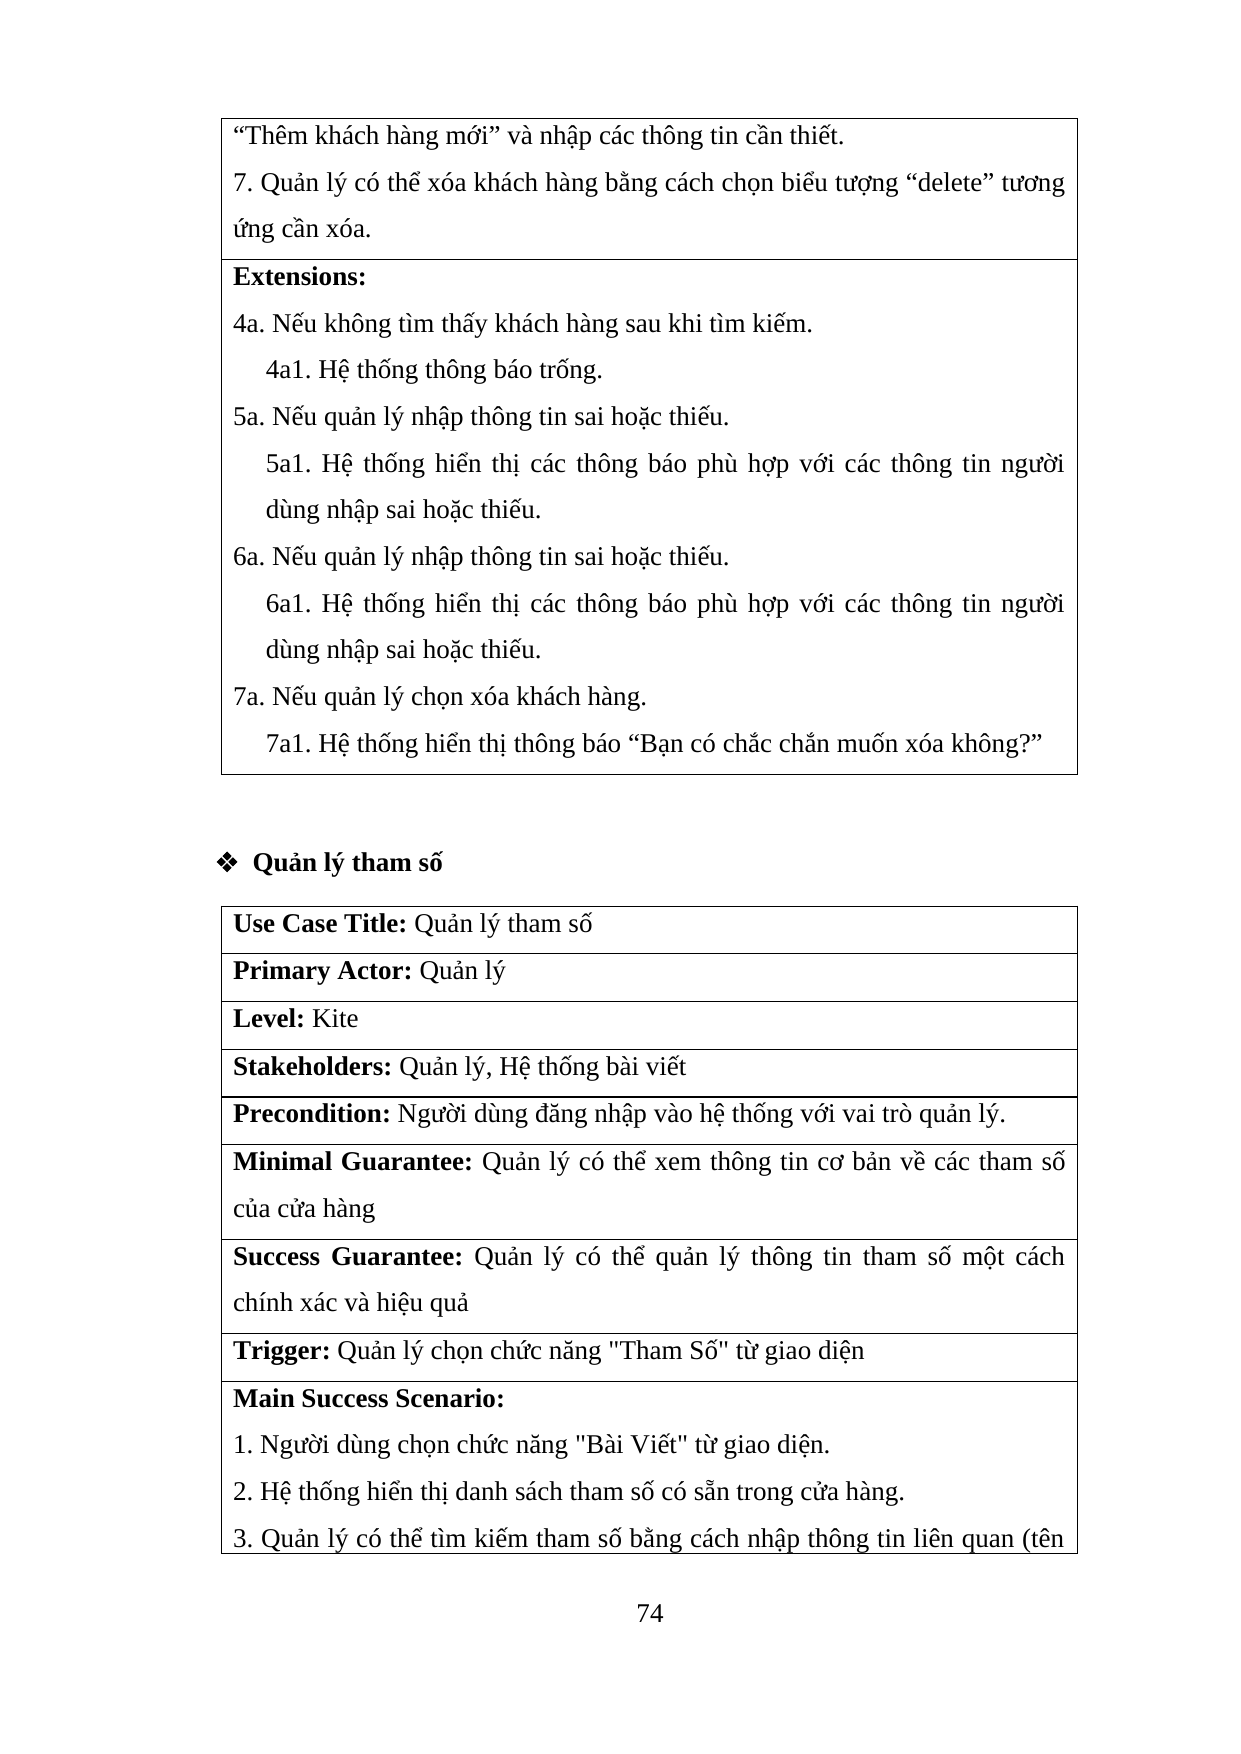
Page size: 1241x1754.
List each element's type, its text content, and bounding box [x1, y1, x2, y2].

table_cell Minimal Guarantee: Quản lý có thể xem thông tin cơ bản về các tham số của cửa hàng [222, 1145, 1077, 1238]
table_cell Success Guarantee: Quản lý có thể quản lý thông tin tham số một cách chính xác và hiệu quả [222, 1240, 1077, 1333]
table_cell Extensions: 4a. Nếu không tìm thấy khách hàng sau khi tìm kiếm. 4a1. Hệ thống thông báo trống. 5a. Nếu quản lý nhập thông tin sai hoặc thiếu. 5a1. Hệ thống hiển thị các thông báo phù hợp với các thông tin người dùng nhập sai hoặc thiếu. 6a. Nếu quản lý nhập thông tin sai hoặc thiếu. 6a1. Hệ thống hiển thị các thông báo phù hợp với các thông tin người dùng nhập sai hoặc thiếu. 7a. Nếu quản lý chọn xóa khách hàng. 7a1. Hệ thống hiển thị thông báo “Bạn có chắc chắn muốn xóa không?” [222, 260, 1077, 773]
table_cell Level: Kite [222, 1002, 1077, 1049]
list Quản lý tham số [177, 846, 1122, 877]
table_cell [222, 119, 1077, 259]
table_cell Primary Actor: Quản lý [222, 954, 1077, 1001]
table_cell Stakeholders: Quản lý, Hệ thống bài viết [222, 1050, 1077, 1096]
table_cell Trigger: Quản lý chọn chức năng "Tham Số" từ giao diện [222, 1334, 1077, 1381]
table_cell Precondition: Người dùng đăng nhập vào hệ thống với vai trò quản lý. [222, 1098, 1077, 1144]
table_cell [222, 1382, 1077, 1553]
table_header Use Case Title: Quản lý tham số [222, 907, 1077, 953]
